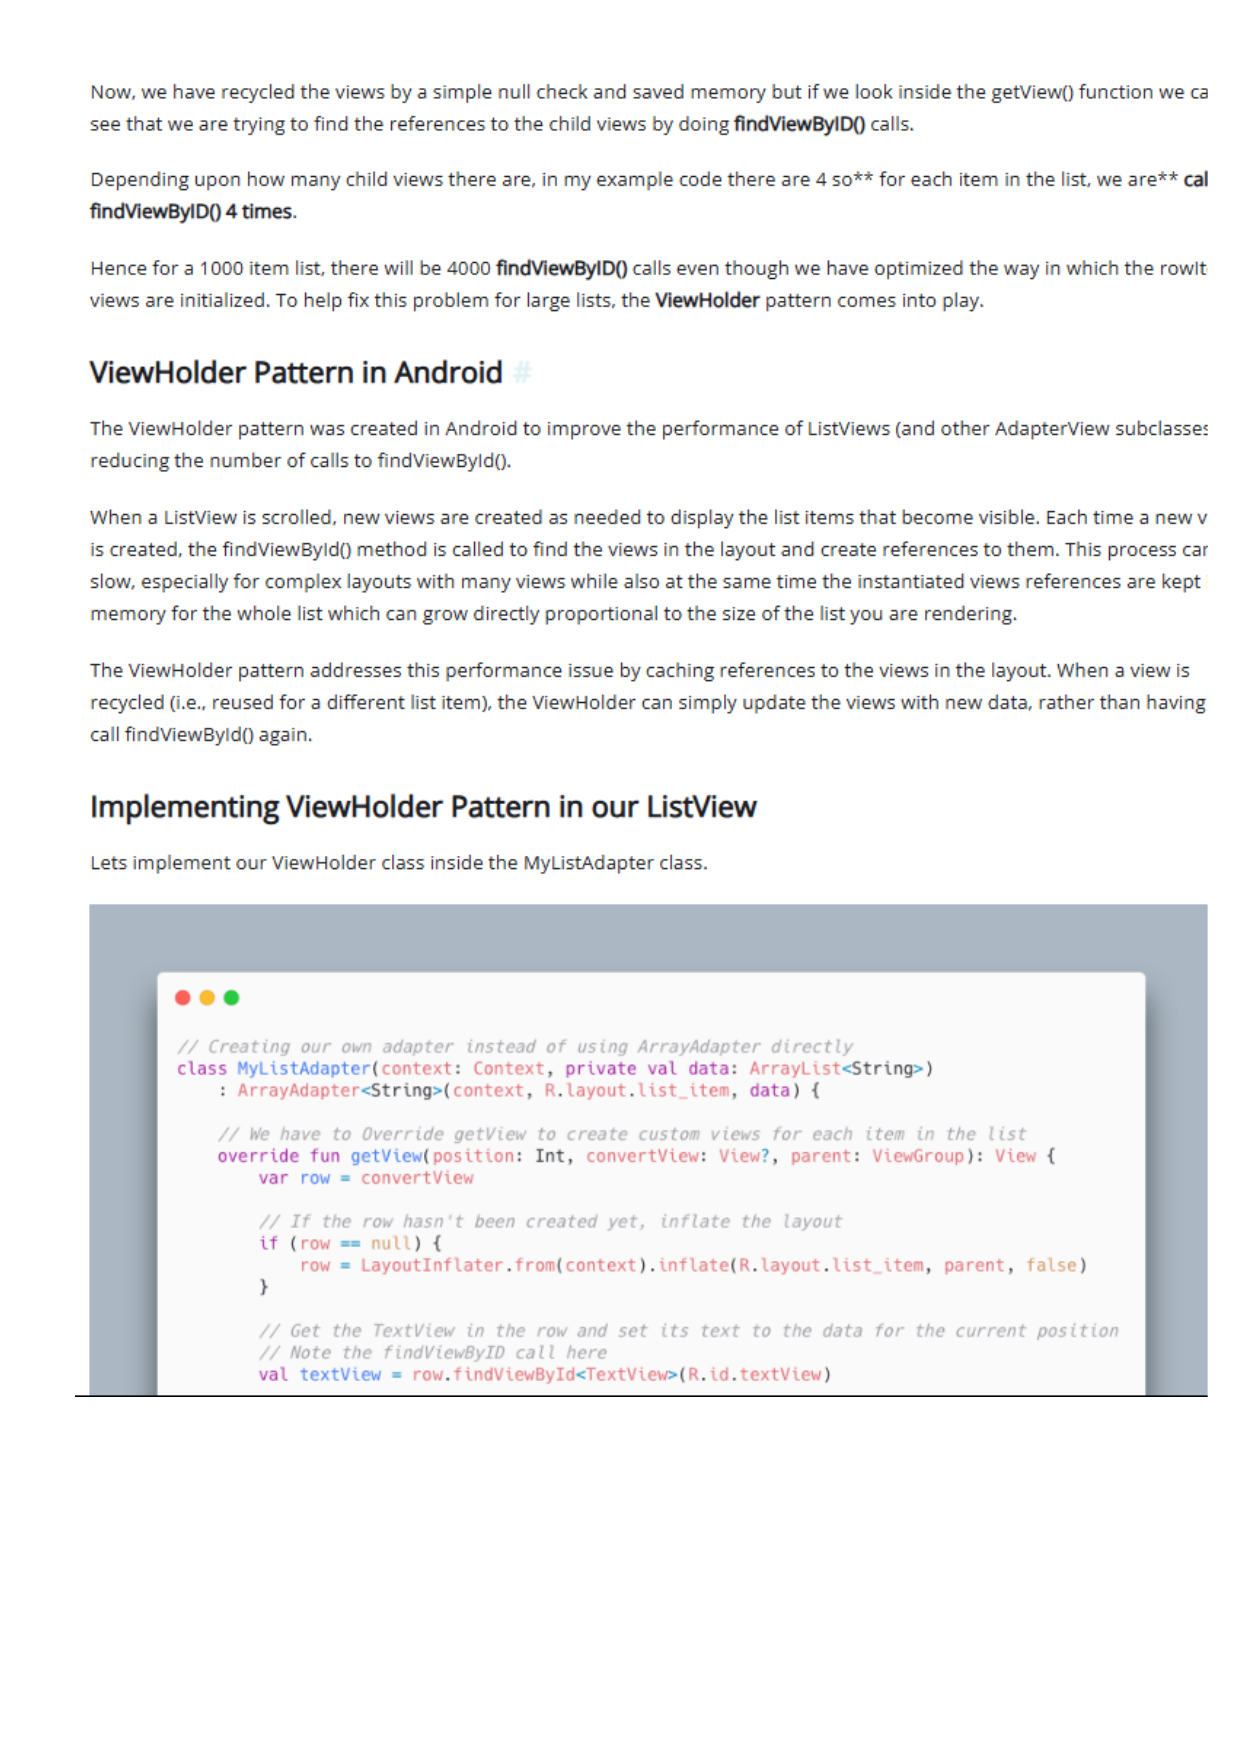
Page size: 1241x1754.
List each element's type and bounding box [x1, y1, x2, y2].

picture [75, 75, 1208, 1397]
